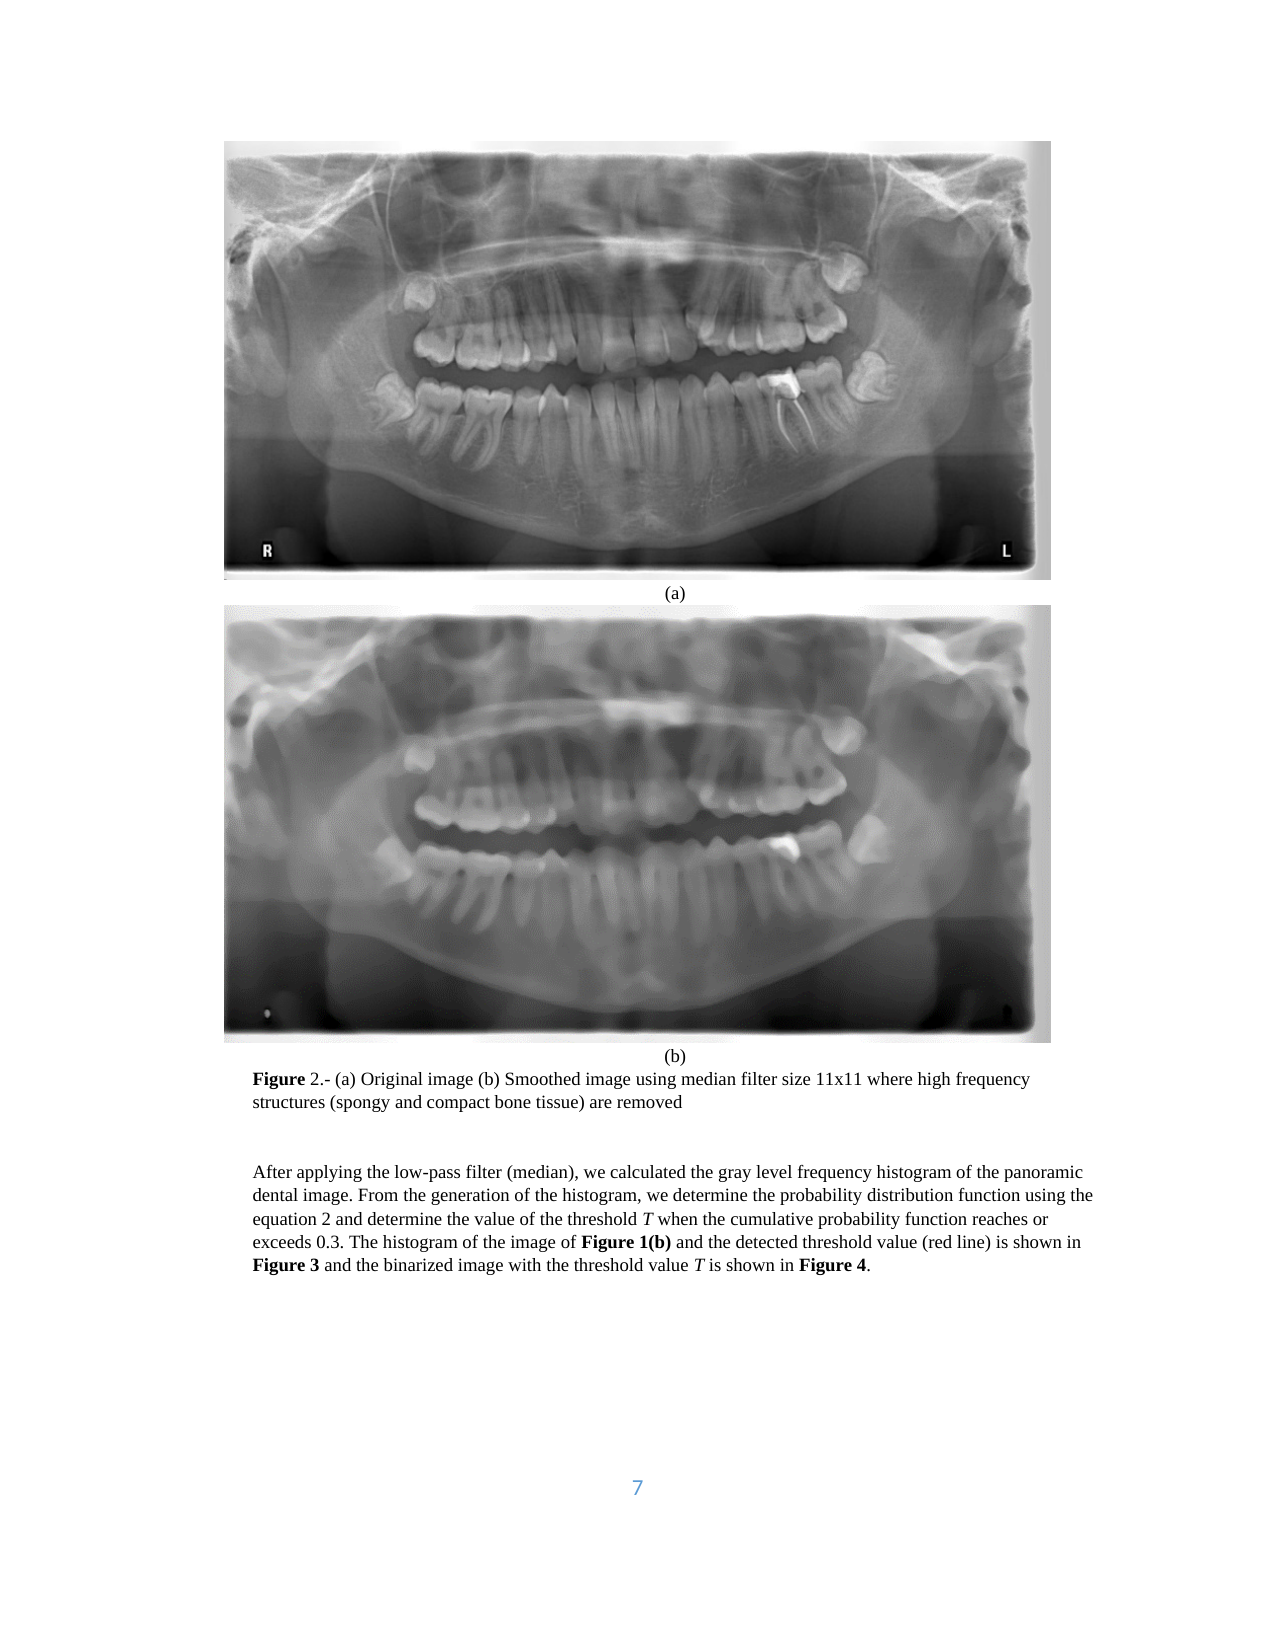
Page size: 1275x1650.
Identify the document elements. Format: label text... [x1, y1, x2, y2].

list (a) [252, 582, 1098, 603]
list Figure 2.- (a) Original image (b) Smoothed image using median filter size 11x11 where high frequency structures (spongy and compact bone tissue) are removed [252, 1068, 1098, 1113]
picture [224, 141, 1051, 580]
list After applying the low-pass filter (median), we calculated the gray level frequency histogram of the panoramic dental image. From the generation of the histogram, we determine the probability distribution function using the equation 2 and determine the value of the threshold T when the cumulative probability function reaches or exceeds 0.3. The histogram of the image of Figure 1(b) and the detected threshold value (red line) is shown in Figure 3 and the binarized image with the threshold value T is shown in Figure 4. [252, 1161, 1098, 1275]
list (b) [252, 1045, 1098, 1066]
picture [224, 605, 1051, 1043]
